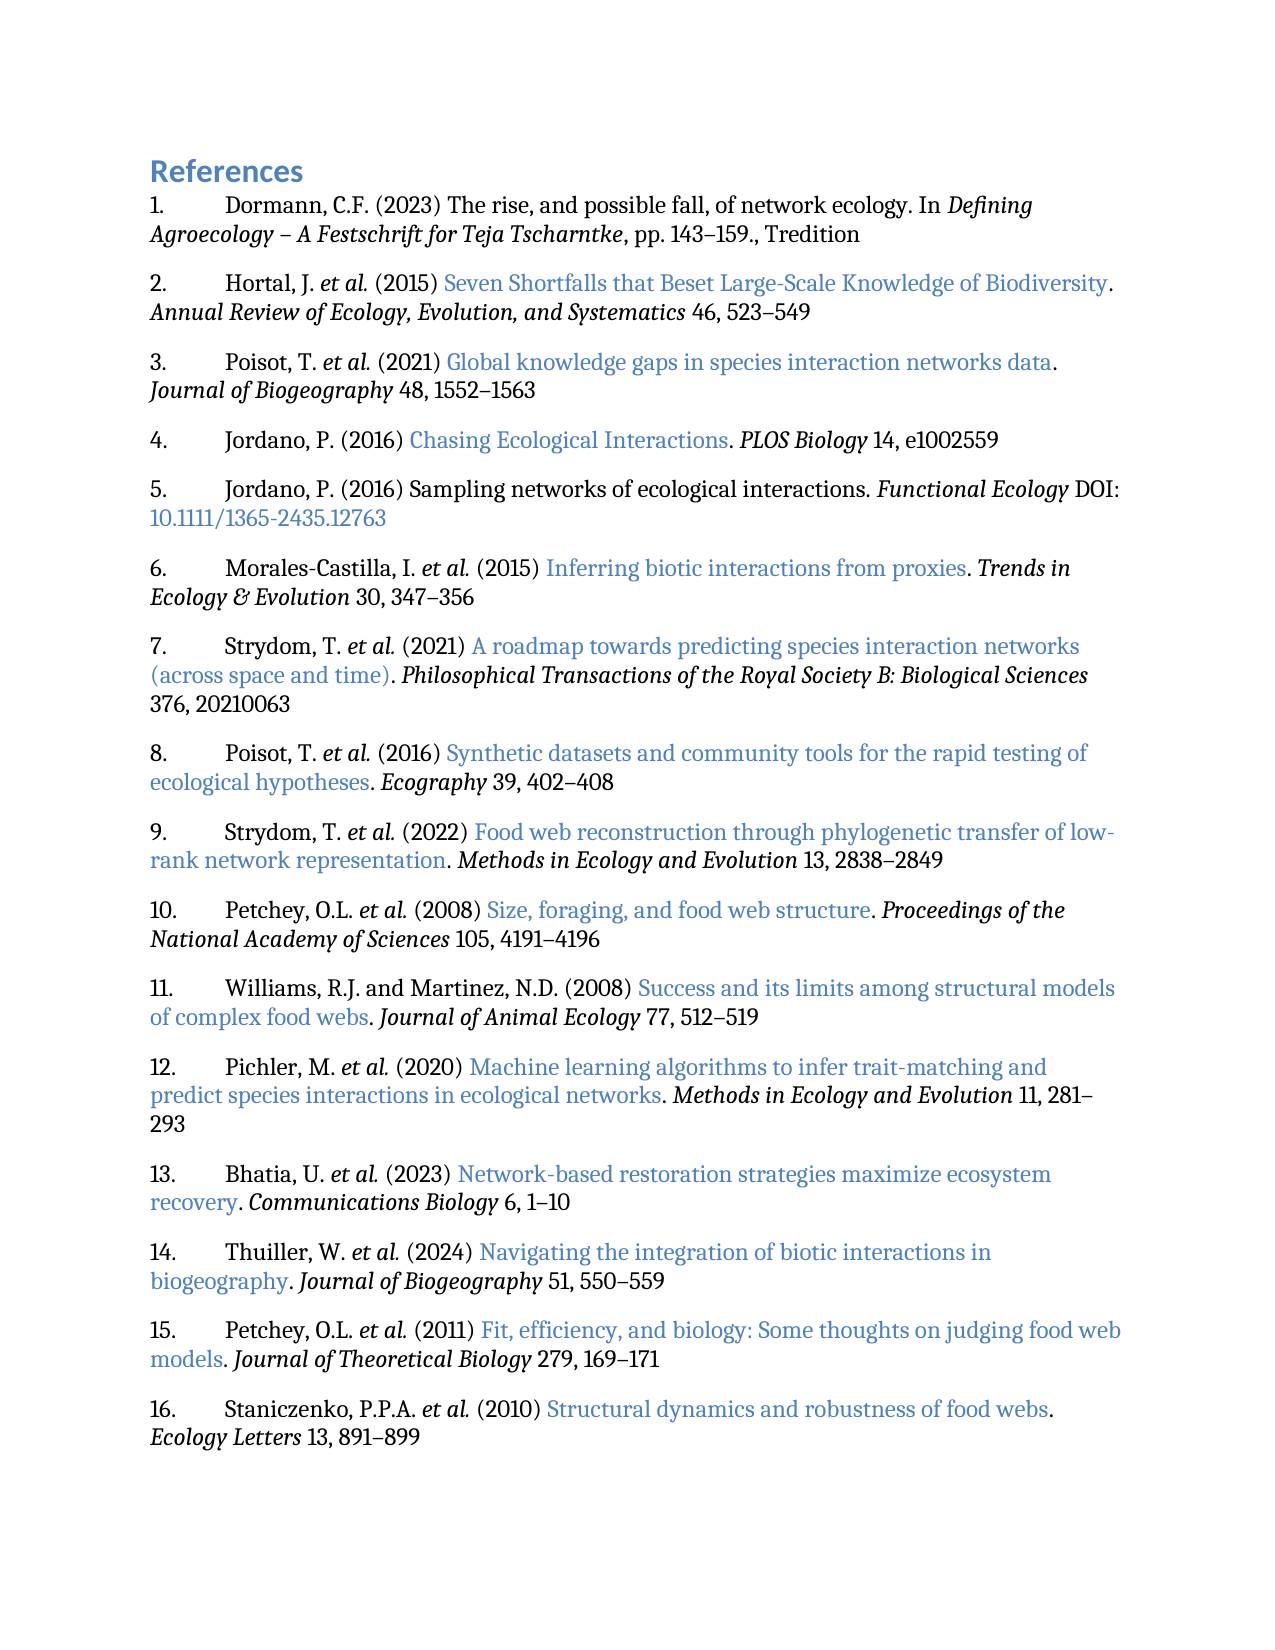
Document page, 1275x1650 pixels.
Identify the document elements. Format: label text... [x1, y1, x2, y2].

text 9. Strydom, T. et al. (2022) Food web reconstruction through phylogenetic transfer of low-rank network representation. Methods in Ecology and Evolution 13, 2838–2849 [150, 817, 1125, 875]
text 4. Jordano, P. (2016) Chasing Ecological Interactions. PLOS Biology 14, e1002559 [150, 426, 1125, 454]
text 15. Petchey, O.L. et al. (2011) Fit, efficiency, and biology: Some thoughts on judging food web models. Journal of Theoretical Biology 279, 169–171 [150, 1316, 1125, 1374]
text 7. Strydom, T. et al. (2021) A roadmap towards predicting species interaction networks (across space and time). Philosophical Transactions of the Royal Society B: Biological Sciences 376, 20210063 [150, 632, 1125, 718]
text 11. Williams, R.J. and Martinez, N.D. (2008) Success and its limits among structural models of complex food webs. Journal of Animal Ecology 77, 512–519 [150, 974, 1125, 1032]
text 8. Poisot, T. et al. (2016) Synthetic datasets and community tools for the rapid testing of ecological hypotheses. Ecography 39, 402–408 [150, 739, 1125, 797]
text 12. Pichler, M. et al. (2020) Machine learning algorithms to infer trait-matching and predict species interactions in ecological networks. Methods in Ecology and Evolution 11, 281–293 [150, 1052, 1125, 1139]
text 14. Thuiller, W. et al. (2024) Navigating the integration of biotic interactions in biogeography. Journal of Biogeography 51, 550–559 [150, 1238, 1125, 1295]
text 5. Jordano, P. (2016) Sampling networks of ecological interactions. Functional Ecology DOI: 10.1111/1365-2435.12763 [150, 475, 1125, 533]
text 16. Staniczenko, P.P.A. et al. (2010) Structural dynamics and robustness of food webs. Ecology Letters 13, 891–899 [150, 1394, 1125, 1452]
text 1. Dormann, C.F. (2023) The rise, and possible fall, of network ecology. In Defining Agroecology – A Festschrift for Teja Tscharntke, pp. 143–159., Tredition [150, 191, 1125, 248]
subtitle References [150, 150, 1125, 191]
text 6. Morales-Castilla, I. et al. (2015) Inferring biotic interactions from proxies. Trends in Ecology & Evolution 30, 347–356 [150, 554, 1125, 611]
text 2. Hortal, J. et al. (2015) Seven Shortfalls that Beset Large-Scale Knowledge of Biodiversity. Annual Review of Ecology, Evolution, and Systematics 46, 523–549 [150, 269, 1125, 327]
text 3. Poisot, T. et al. (2021) Global knowledge gaps in species interaction networks data. Journal of Biogeography 48, 1552–1563 [150, 347, 1125, 405]
text 10. Petchey, O.L. et al. (2008) Size, foraging, and food web structure. Proceedings of the National Academy of Sciences 105, 4191–4196 [150, 896, 1125, 953]
text 13. Bhatia, U. et al. (2023) Network-based restoration strategies maximize ecosystem recovery. Communications Biology 6, 1–10 [150, 1159, 1125, 1217]
